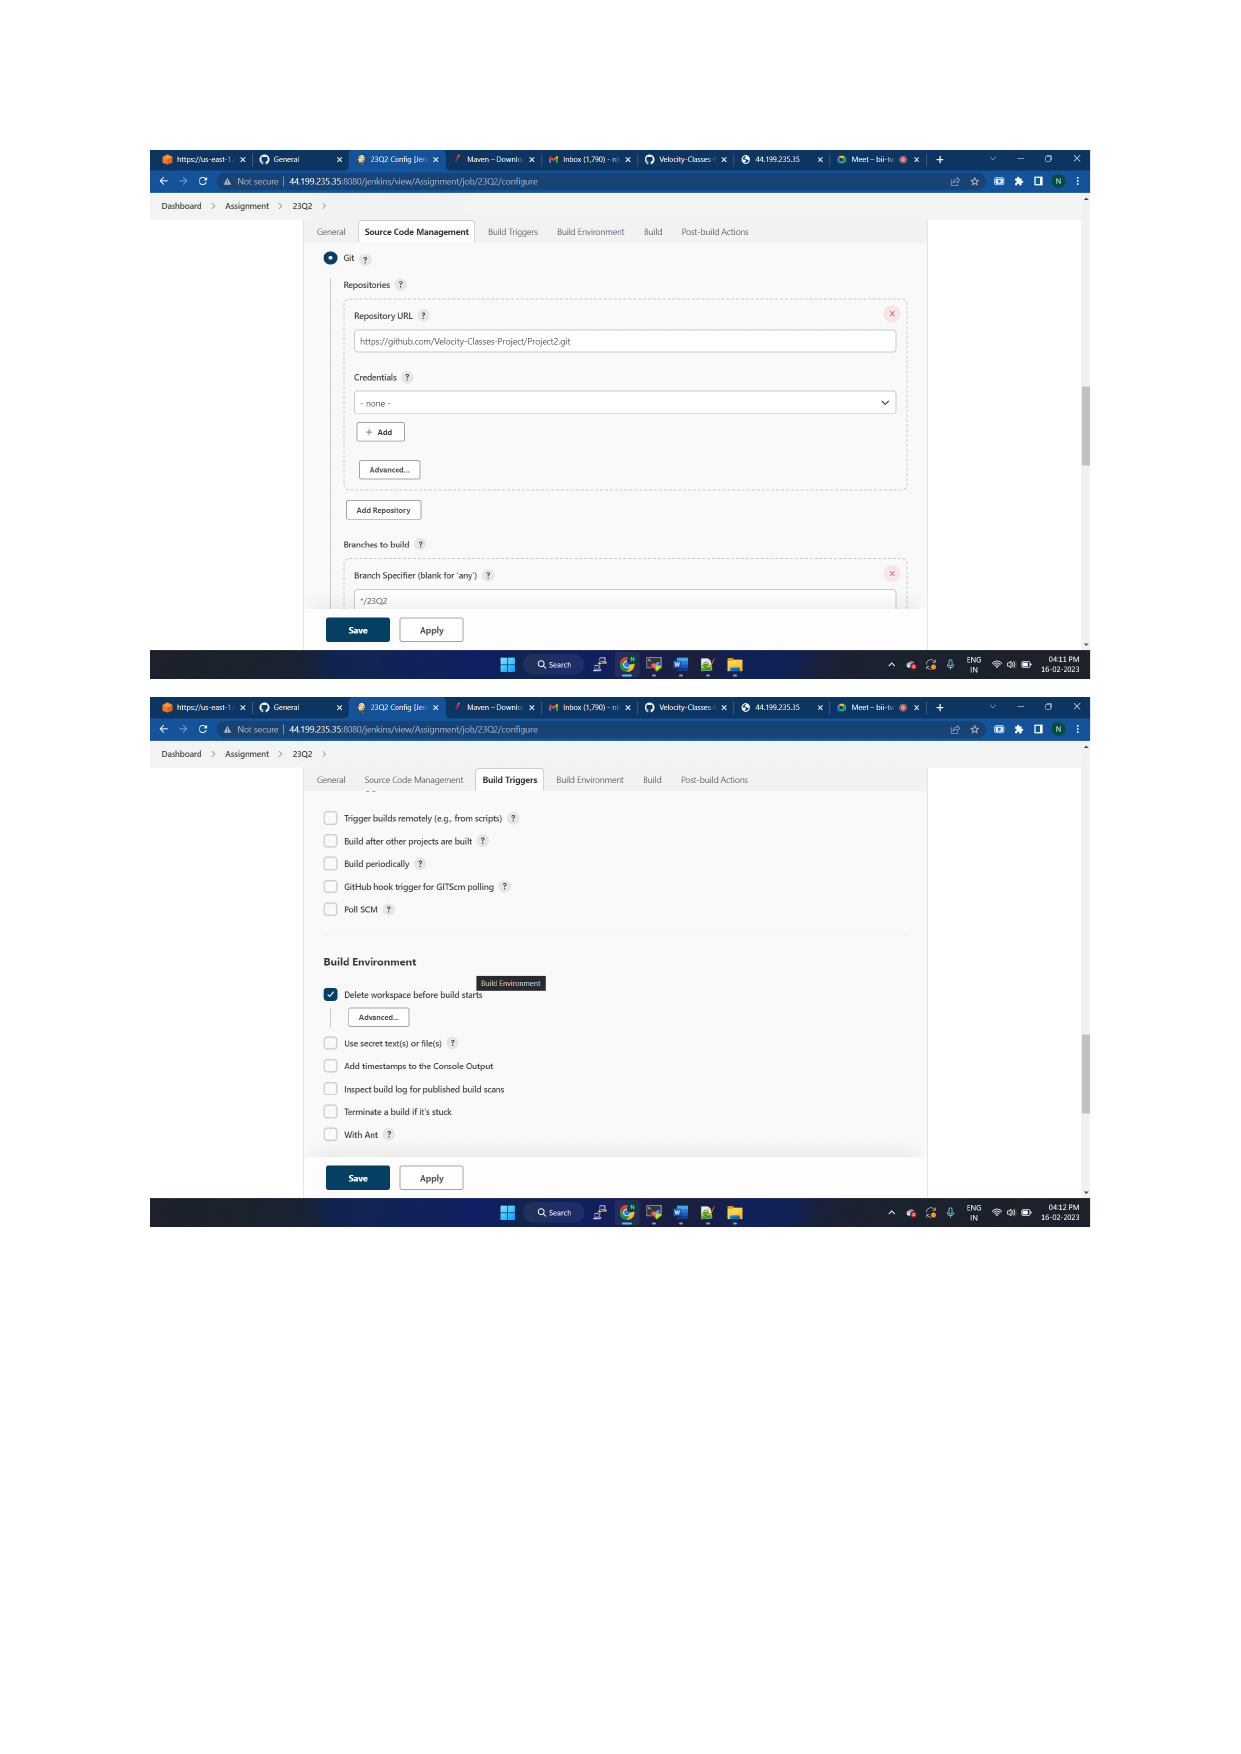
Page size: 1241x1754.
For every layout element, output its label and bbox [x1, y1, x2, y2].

picture [150, 150, 1091, 679]
picture [150, 697, 1091, 1227]
